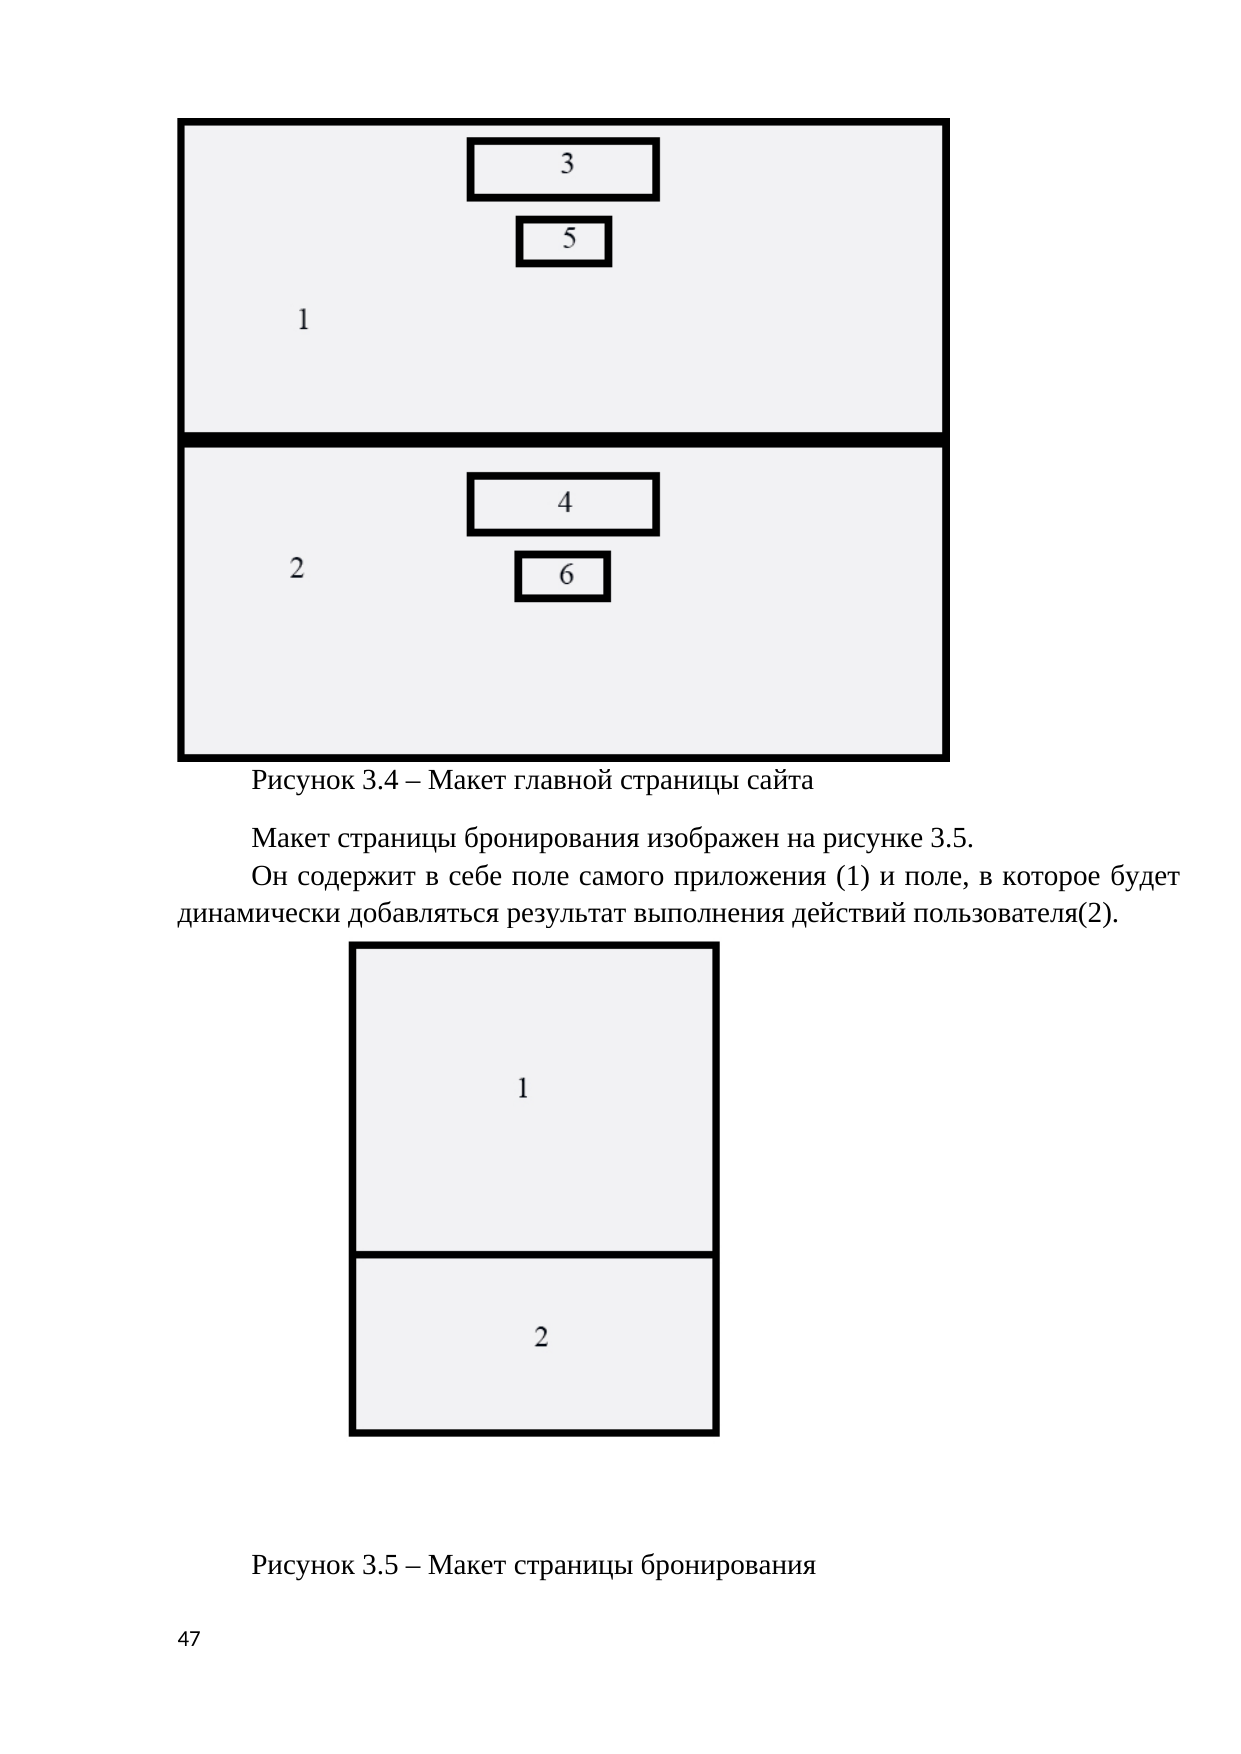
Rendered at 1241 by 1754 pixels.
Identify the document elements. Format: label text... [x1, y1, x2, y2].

text Он содержит в себе поле самого приложения (1) и поле, в которое будет динамически добавляться результат выполнения действий пользователя(2). [177, 854, 1181, 929]
text Рисунок 3.4 – Макет главной страницы сайта [177, 762, 1181, 796]
text Макет страницы бронирования изображен на рисунке 3.5. [177, 816, 1181, 854]
picture [177, 118, 950, 762]
text Рисунок 3.5 – Макет страницы бронирования [177, 1547, 1181, 1580]
picture [177, 928, 919, 1547]
